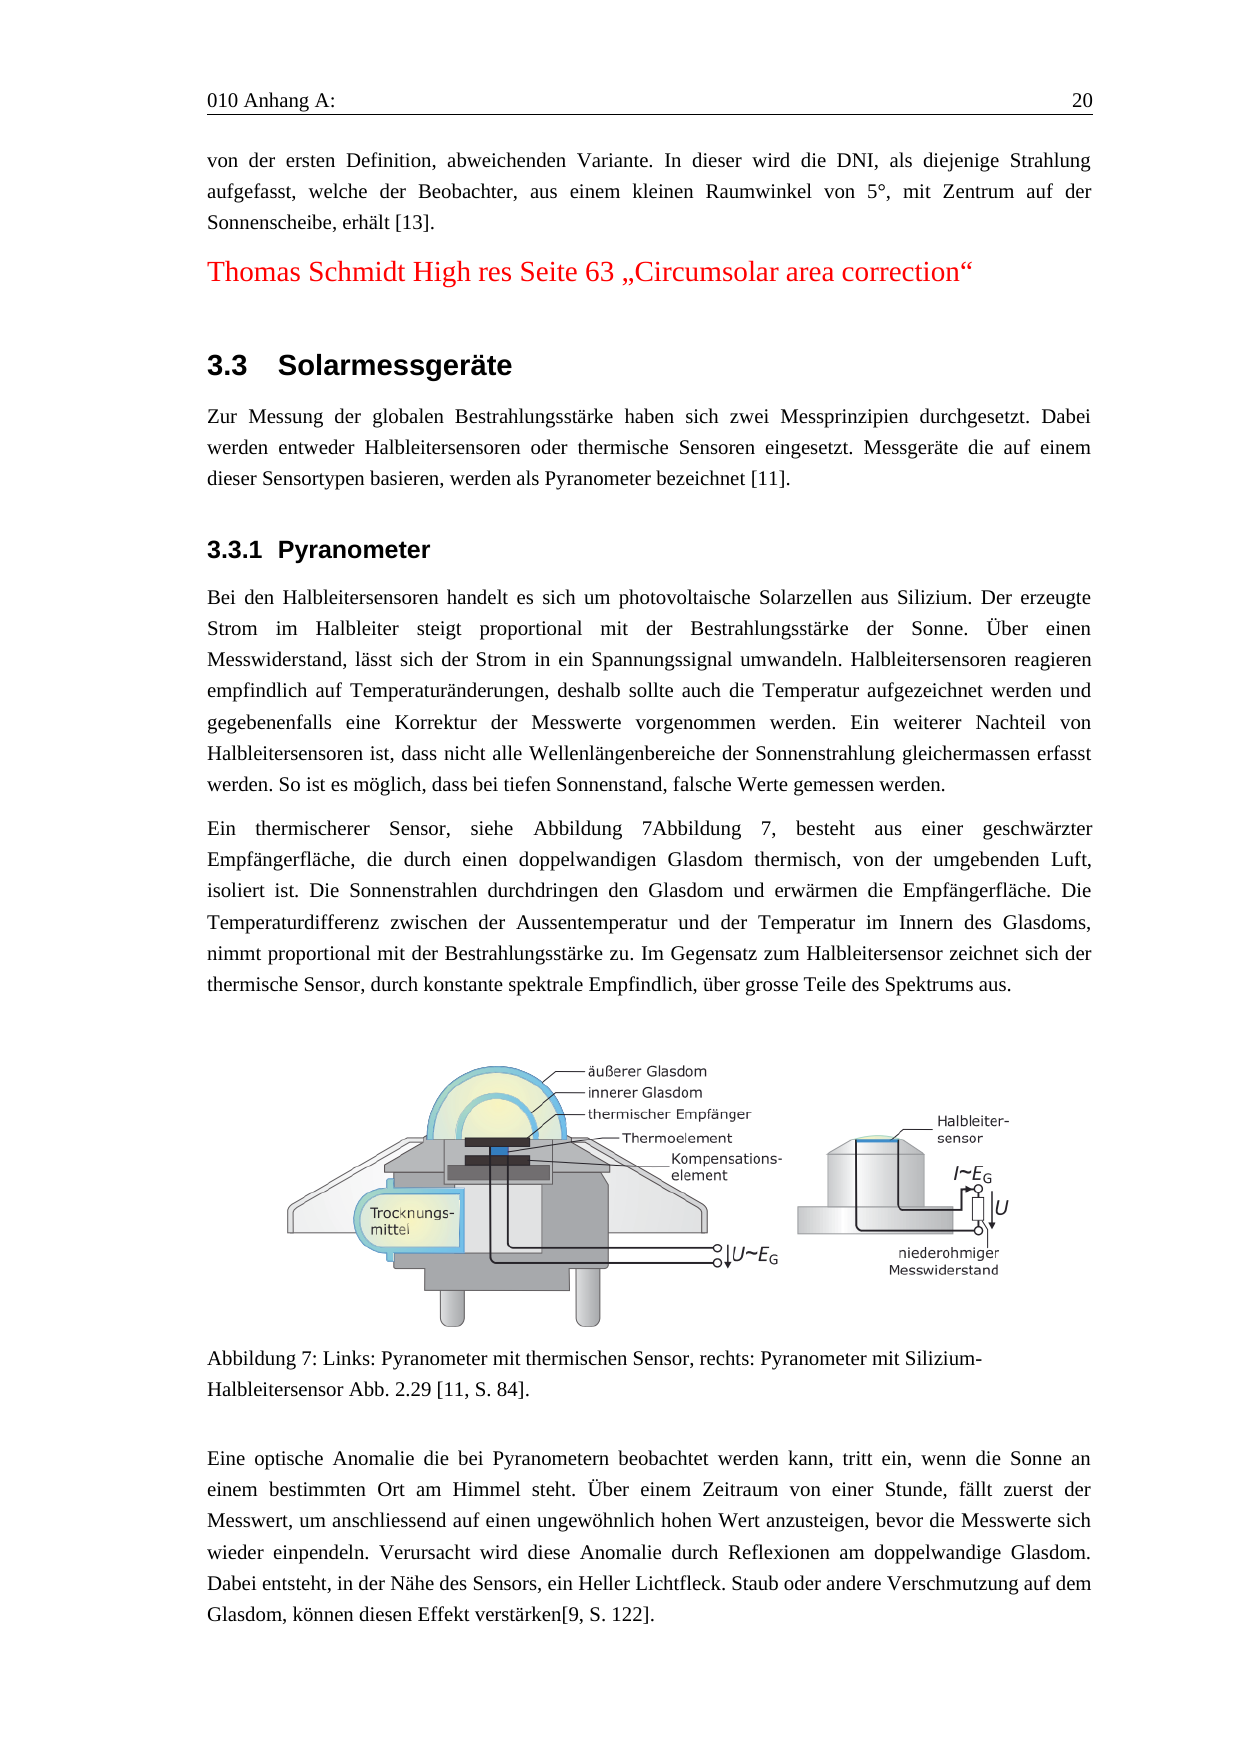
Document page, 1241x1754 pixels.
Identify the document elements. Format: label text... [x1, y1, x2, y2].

text Eine optische Anomalie die bei Pyranometern beobachtet werden kann, tritt ein, wenn die Sonne an einem bestimmten Ort am Himmel steht. Über einem Zeitraum von einer Stunde, fällt zuerst der Messwert, um anschliessend auf einen ungewöhnlich hohen Wert anzusteigen, bevor die Messwerte sich wieder einpendeln. Verursacht wird diese Anomalie durch Reflexionen am doppelwandige Glasdom. Dabei entsteht, in der Nähe des Sensors, ein Heller Lichtfleck. Staub oder andere Verschmutzung auf dem Glasdom, können diesen Effekt verstärken[9, S. 122]. [207, 1446, 1093, 1626]
subtitle Solarmessgeräte [207, 347, 1093, 381]
text Ein thermischerer Sensor, siehe Abbildung 7Abbildung 7, besteht aus einer geschwärzter Empfängerfläche, die durch einen doppelwandigen Glasdom thermisch, von der umgebenden Luft, isoliert ist. Die Sonnenstrahlen durchdringen den Glasdom und erwärmen die Empfängerfläche. Die Temperaturdifferenz zwischen der Aussentemperatur und der Temperatur im Innern des Glasdoms, nimmt proportional mit der Bestrahlungsstärke zu. Im Gegensatz zum Halbleitersensor zeichnet sich der thermische Sensor, durch konstante spektrale Empfindlich, über grosse Teile des Spektrums aus. [207, 816, 1093, 996]
text Thomas Schmidt High res Seite 63 „Circumsolar area correction“ [207, 254, 1093, 287]
text Zur Messung der globalen Bestrahlungsstärke haben sich zwei Messprinzipien durchgesetzt. Dabei werden entweder Halbleitersensoren oder thermische Sensoren eingesetzt. Messgeräte die auf einem dieser Sensortypen basieren, werden als Pyranometer bezeichnet [11]. [207, 403, 1093, 490]
subtitle Pyranometer [207, 535, 1093, 563]
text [207, 148, 1093, 234]
text Bei den Halbleitersensoren handelt es sich um photovoltaische Solarzellen aus Silizium. Der erzeugte Strom im Halbleiter steigt proportional mit der Bestrahlungsstärke der Sonne. Über einen Messwiderstand, lässt sich der Strom in ein Spannungssignal umwandeln. Halbleitersensoren reagieren empfindlich auf Temperaturänderungen, deshalb sollte auch die Temperatur aufgezeichnet werden und gegebenenfalls eine Korrektur der Messwerte vorgenommen werden. Ein weiterer Nachteil von Halbleitersensoren ist, dass nicht alle Wellenlängenbereiche der Sonnenstrahlung gleichermassen erfasst werden. So ist es möglich, dass bei tiefen Sonnenstand, falsche Werte gemessen werden. [207, 584, 1093, 796]
picture [281, 1059, 1019, 1327]
text Abbildung 7: Links: Pyranometer mit thermischen Sensor, rechts: Pyranometer mit Silizium-Halbleitersensor Abb. 2.29 [11, S. 84]. [207, 1346, 1093, 1401]
